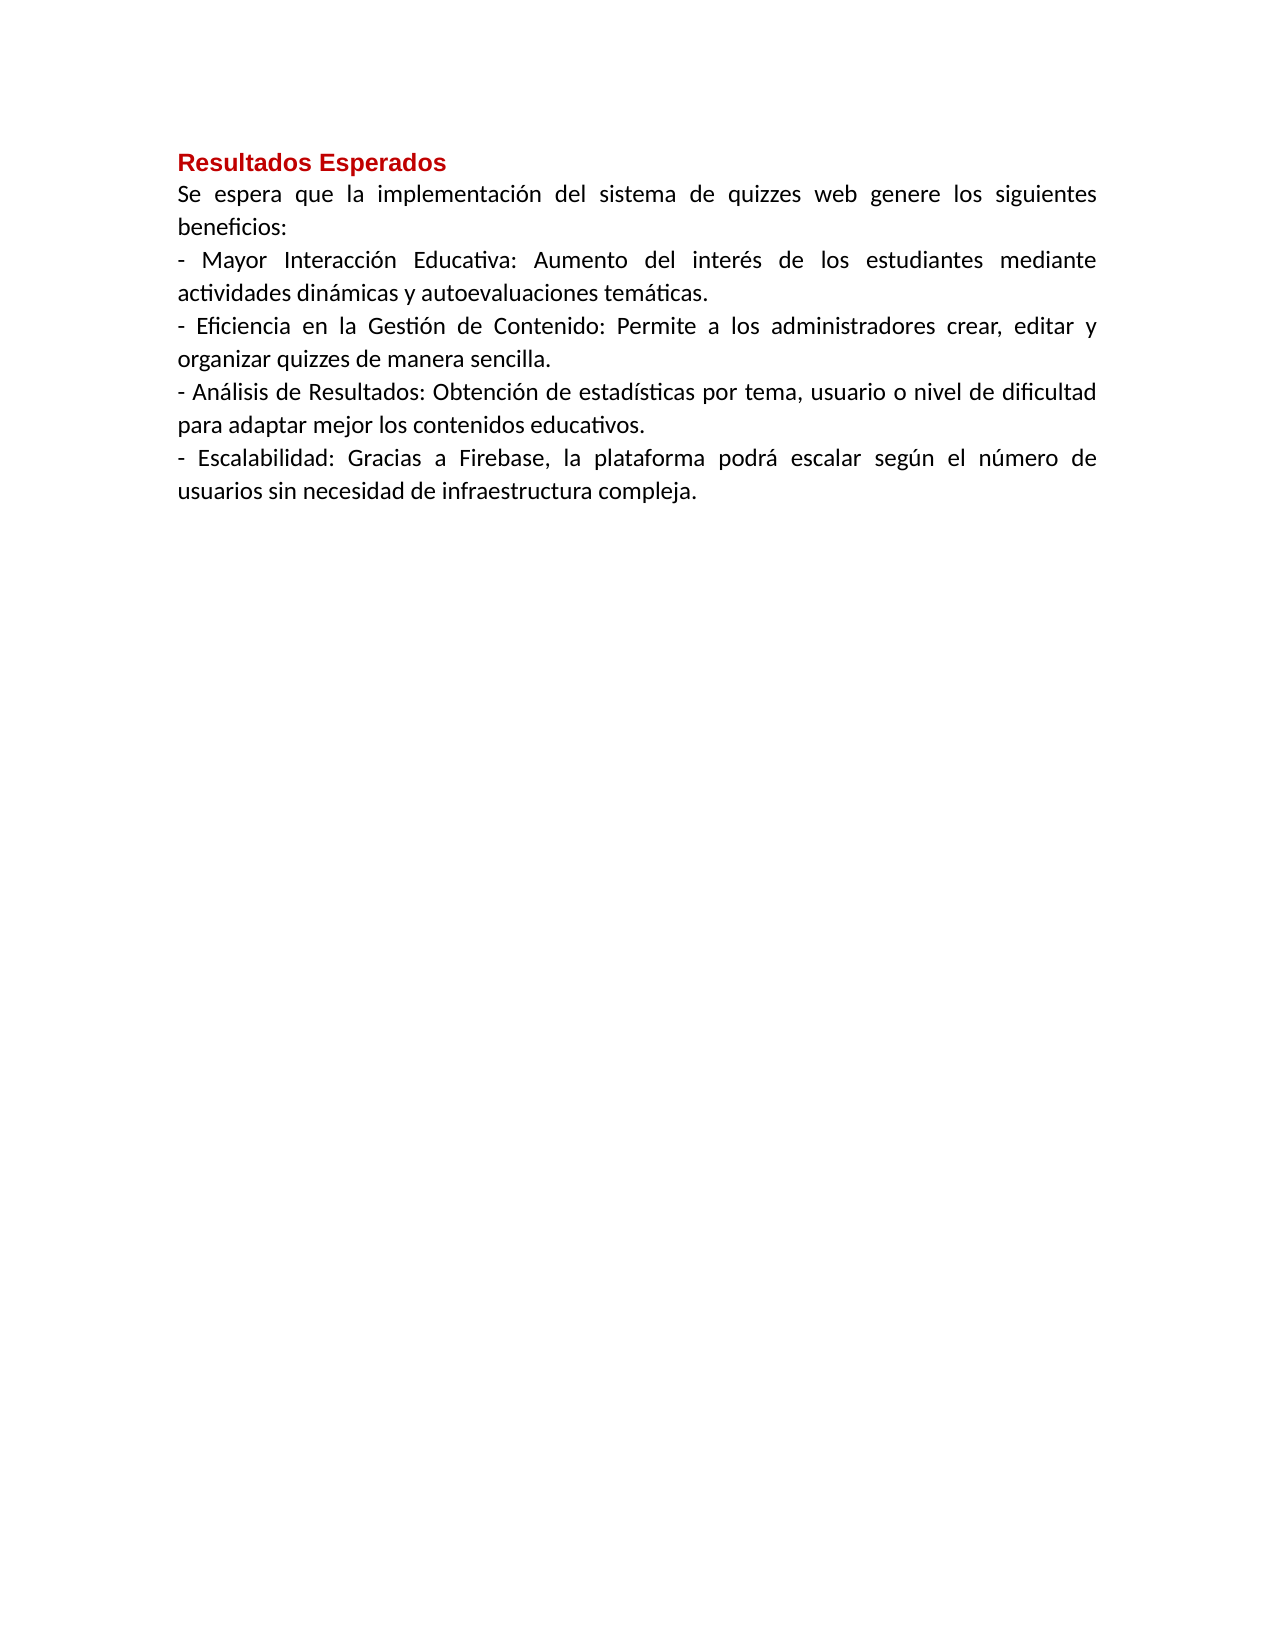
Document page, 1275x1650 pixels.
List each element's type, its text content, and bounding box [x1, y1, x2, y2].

text - Mayor Interacción Educativa: Aumento del interés de los estudiantes mediante actividades dinámicas y autoevaluaciones temáticas. [177, 244, 1098, 308]
subtitle Resultados Esperados [177, 148, 1098, 176]
text - Análisis de Resultados: Obtención de estadísticas por tema, usuario o nivel de dificultad para adaptar mejor los contenidos educativos. [177, 376, 1098, 439]
text Se espera que la implementación del sistema de quizzes web genere los siguientes beneficios: [177, 179, 1098, 242]
text - Eficiencia en la Gestión de Contenido: Permite a los administradores crear, editar y organizar quizzes de manera sencilla. [177, 310, 1098, 374]
text - Escalabilidad: Gracias a Firebase, la plataforma podrá escalar según el número de usuarios sin necesidad de infraestructura compleja. [177, 442, 1098, 505]
